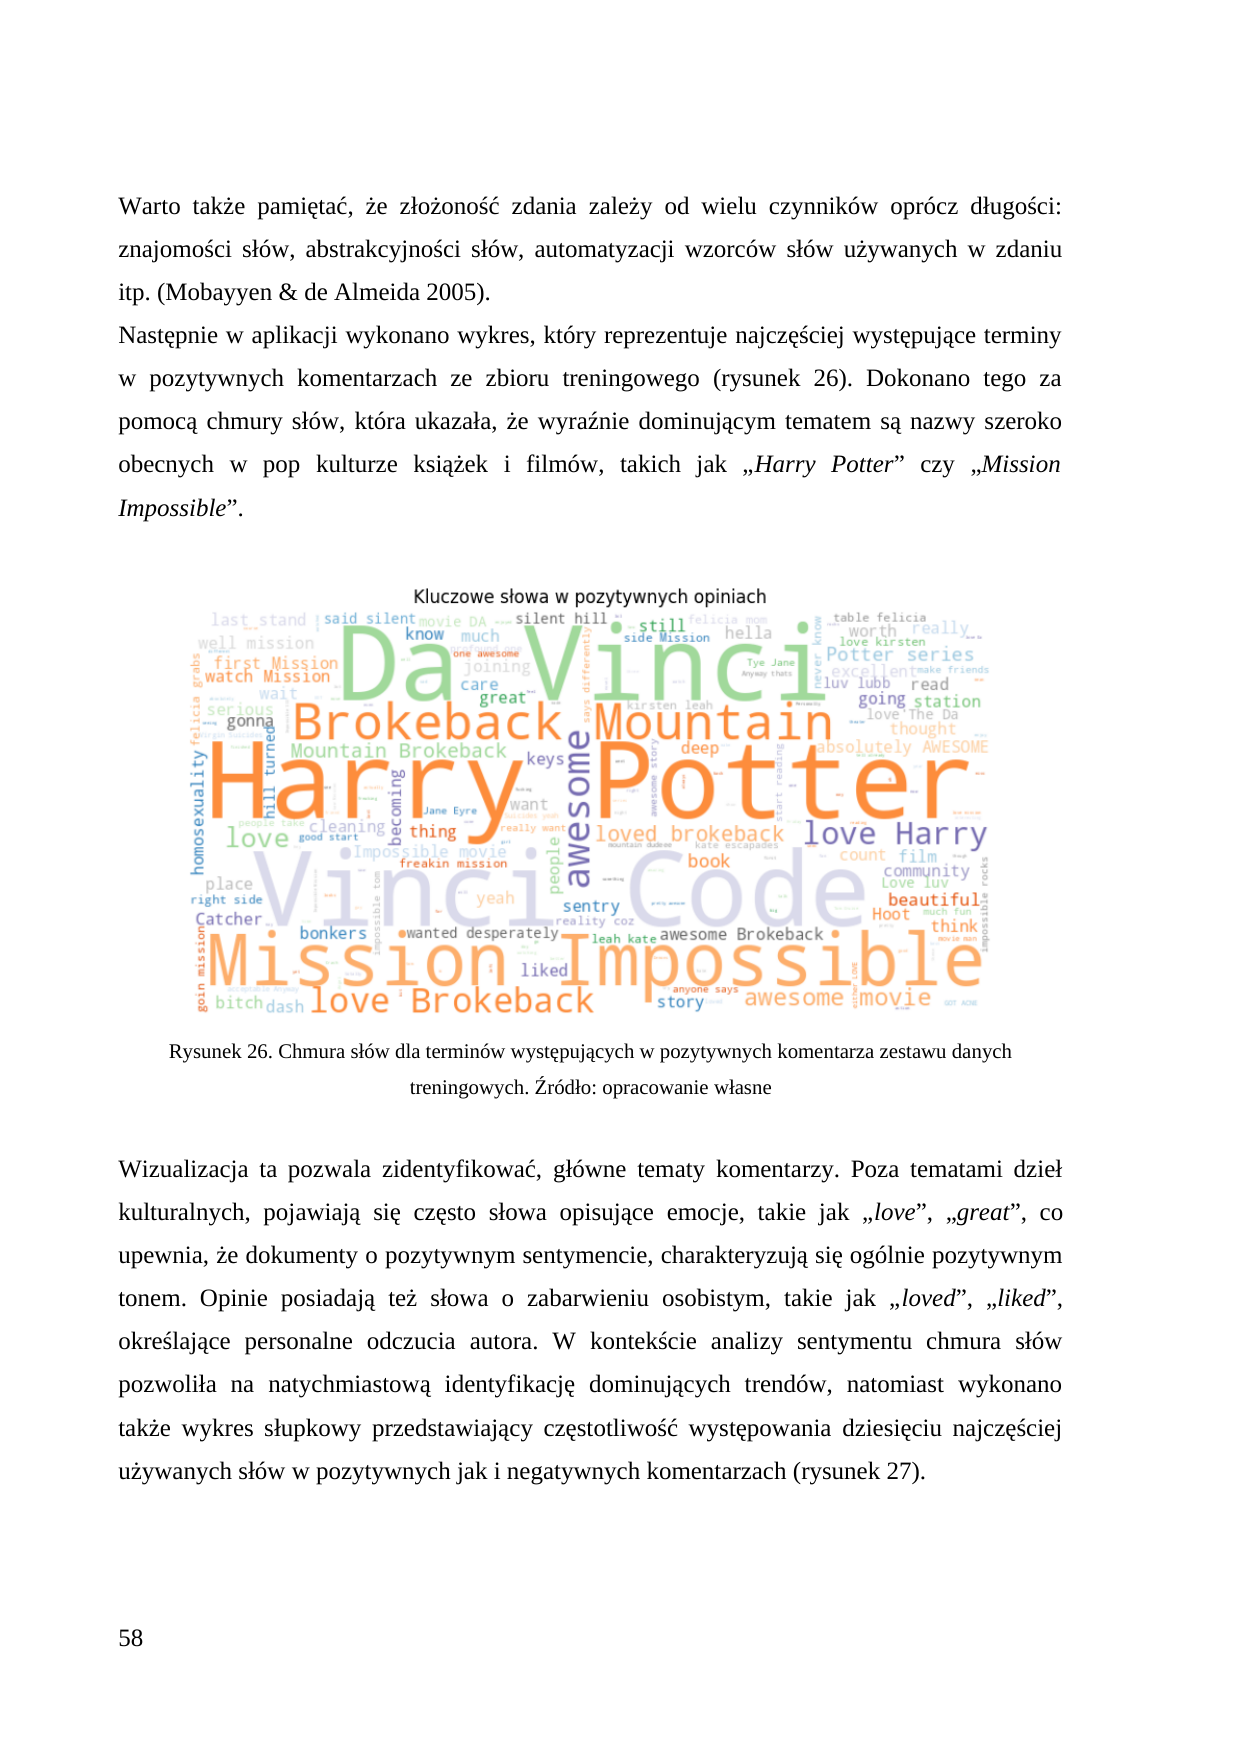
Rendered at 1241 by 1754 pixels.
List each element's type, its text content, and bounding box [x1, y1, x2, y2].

text Warto także pamiętać, że złożoność zdania zależy od wielu czynników oprócz długości: znajomości słów, abstrakcyjności słów, automatyzacji wzorców słów używanych w zdaniu itp. (Mobayyen & de Almeida 2005). [118, 191, 1063, 306]
picture [179, 578, 1002, 1025]
text Następnie w aplikacji wykonano wykres, który reprezentuje najczęściej występujące terminy w pozytywnych komentarzach ze zbioru treningowego (rysunek 26). Dokonano tego za pomocą chmury słów, która ukazała, że wyraźnie dominującym tematem są nazwy szeroko obecnych w pop kulturze książek i filmów, takich jak „Harry Potter” czy „Mission Impossible”. [118, 320, 1063, 521]
text Wizualizacja ta pozwala zidentyfikować, główne tematy komentarzy. Poza tematami dzieł kulturalnych, pojawiają się często słowa opisujące emocje, takie jak „love”, „great”, co upewnia, że dokumenty o pozytywnym sentymencie, charakteryzują się ogólnie pozytywnym tonem. Opinie posiadają też słowa o zabarwieniu osobistym, takie jak „loved”, „liked”, określające personalne odczucia autora. W kontekście analizy sentymentu chmura słów pozwoliła na natychmiastową identyfikację dominujących trendów, natomiast wykonano także wykres słupkowy przedstawiający częstotliwość występowania dziesięciu najczęściej używanych słów w pozytywnych jak i negatywnych komentarzach (rysunek 27). [118, 1154, 1063, 1484]
text Rysunek 26. Chmura słów dla terminów występujących w pozytywnych komentarza zestawu danych treningowych. Źródło: opracowanie własne [118, 1039, 1063, 1099]
